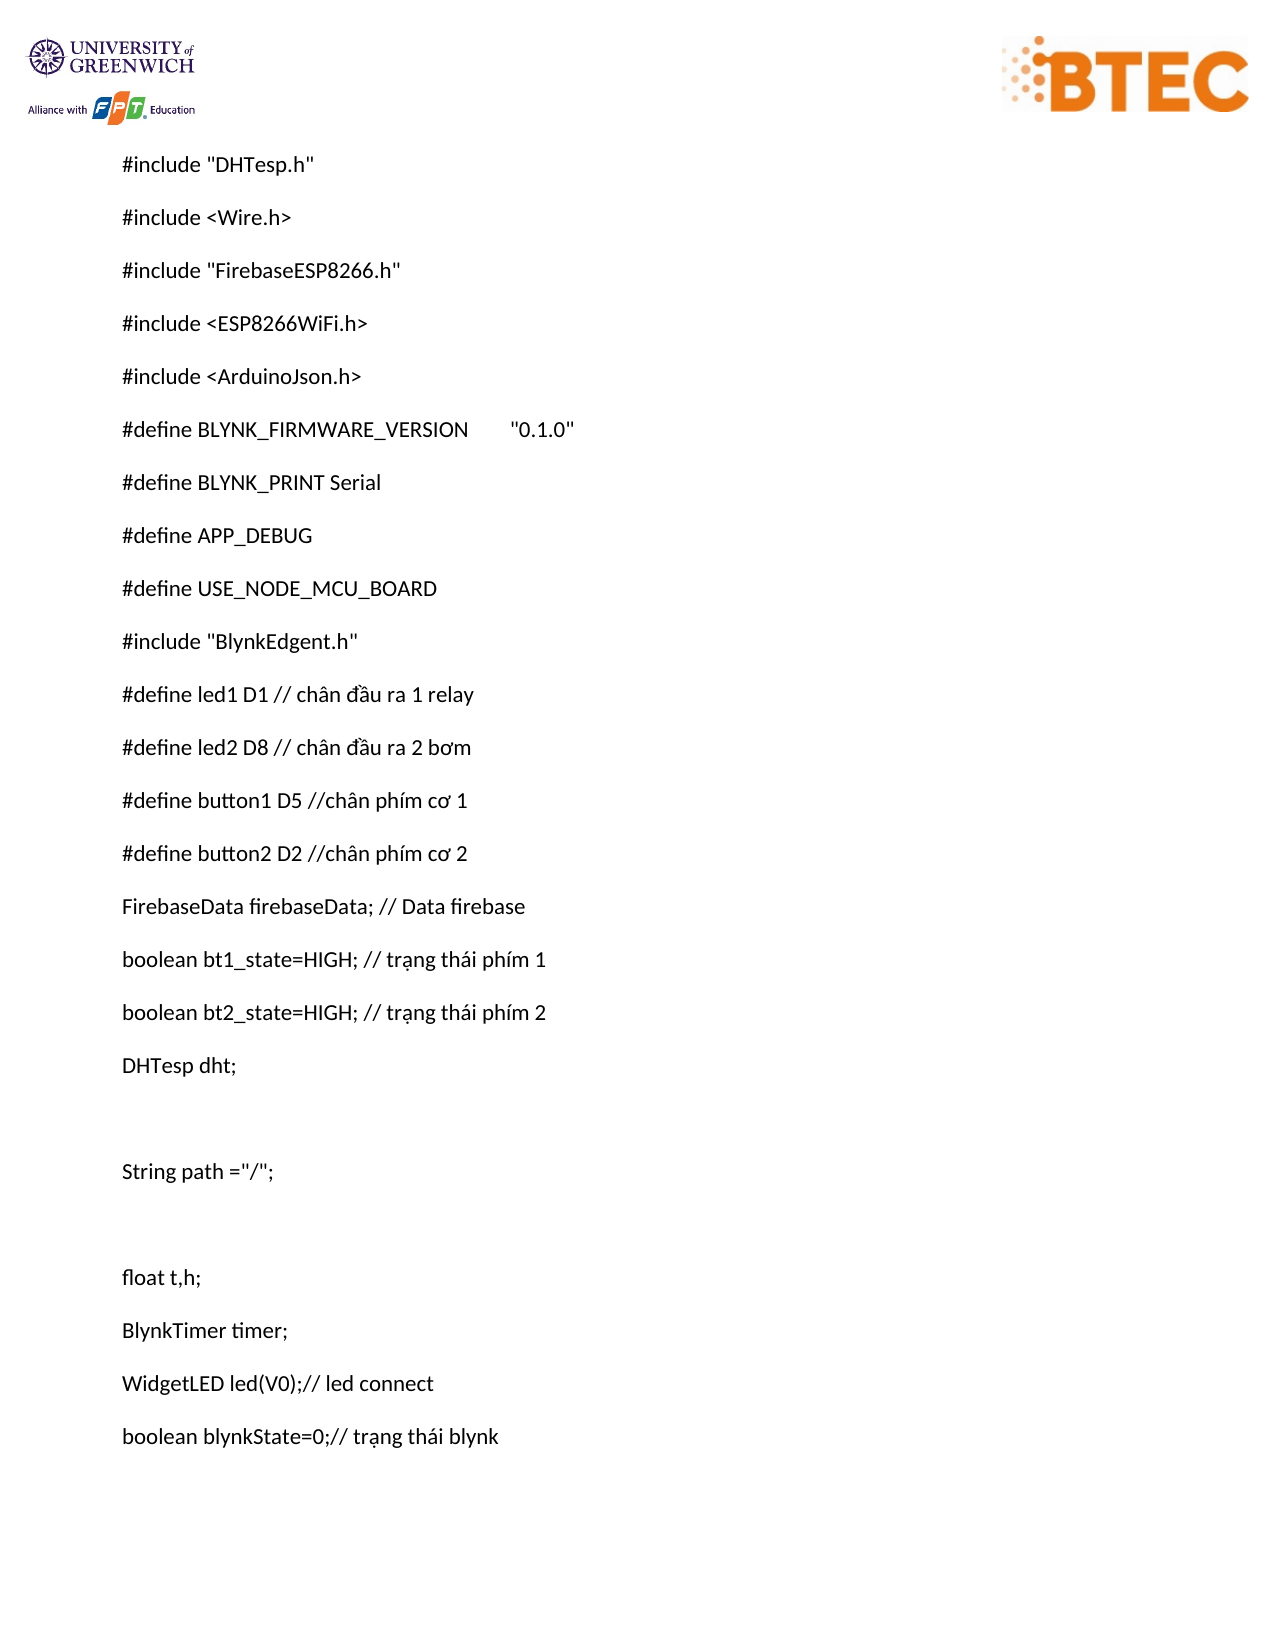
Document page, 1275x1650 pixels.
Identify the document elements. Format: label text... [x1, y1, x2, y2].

text #include <Wire.h> [122, 203, 1191, 231]
text float t,h; [122, 1263, 1191, 1291]
picture [14, 25, 207, 136]
text #define USE_NODE_MCU_BOARD [122, 574, 1191, 602]
text #include "DHTesp.h" [122, 150, 1191, 178]
text WidgetLED led(V0);// led connect [122, 1369, 1191, 1397]
text DHTesp dht; [122, 1051, 1191, 1079]
text #define APP_DEBUG [122, 521, 1191, 549]
text #include "FirebaseESP8266.h" [122, 256, 1191, 284]
text #define led1 D1 // chân đầu ra 1 relay [122, 680, 1191, 708]
text boolean bt2_state=HIGH; // trạng thái phím 2 [122, 998, 1191, 1026]
text #define led2 D8 // chân đầu ra 2 bơm [122, 733, 1191, 761]
text String path ="/"; [122, 1157, 1191, 1185]
picture [1001, 36, 1249, 112]
text boolean blynkState=0;// trạng thái blynk [122, 1422, 1191, 1451]
text boolean bt1_state=HIGH; // trạng thái phím 1 [122, 945, 1191, 973]
text #define BLYNK_PRINT Serial [122, 468, 1191, 496]
text #include <ESP8266WiFi.h> [122, 309, 1191, 337]
text #define button2 D2 //chân phím cơ 2 [122, 839, 1191, 867]
text #define button1 D5 //chân phím cơ 1 [122, 786, 1191, 814]
text BlynkTimer timer; [122, 1316, 1191, 1344]
text FirebaseData firebaseData; // Data firebase [122, 892, 1191, 920]
text #include <ArduinoJson.h> [122, 362, 1191, 390]
text #include "BlynkEdgent.h" [122, 627, 1191, 655]
text #define BLYNK_FIRMWARE_VERSION "0.1.0" [122, 415, 1191, 443]
